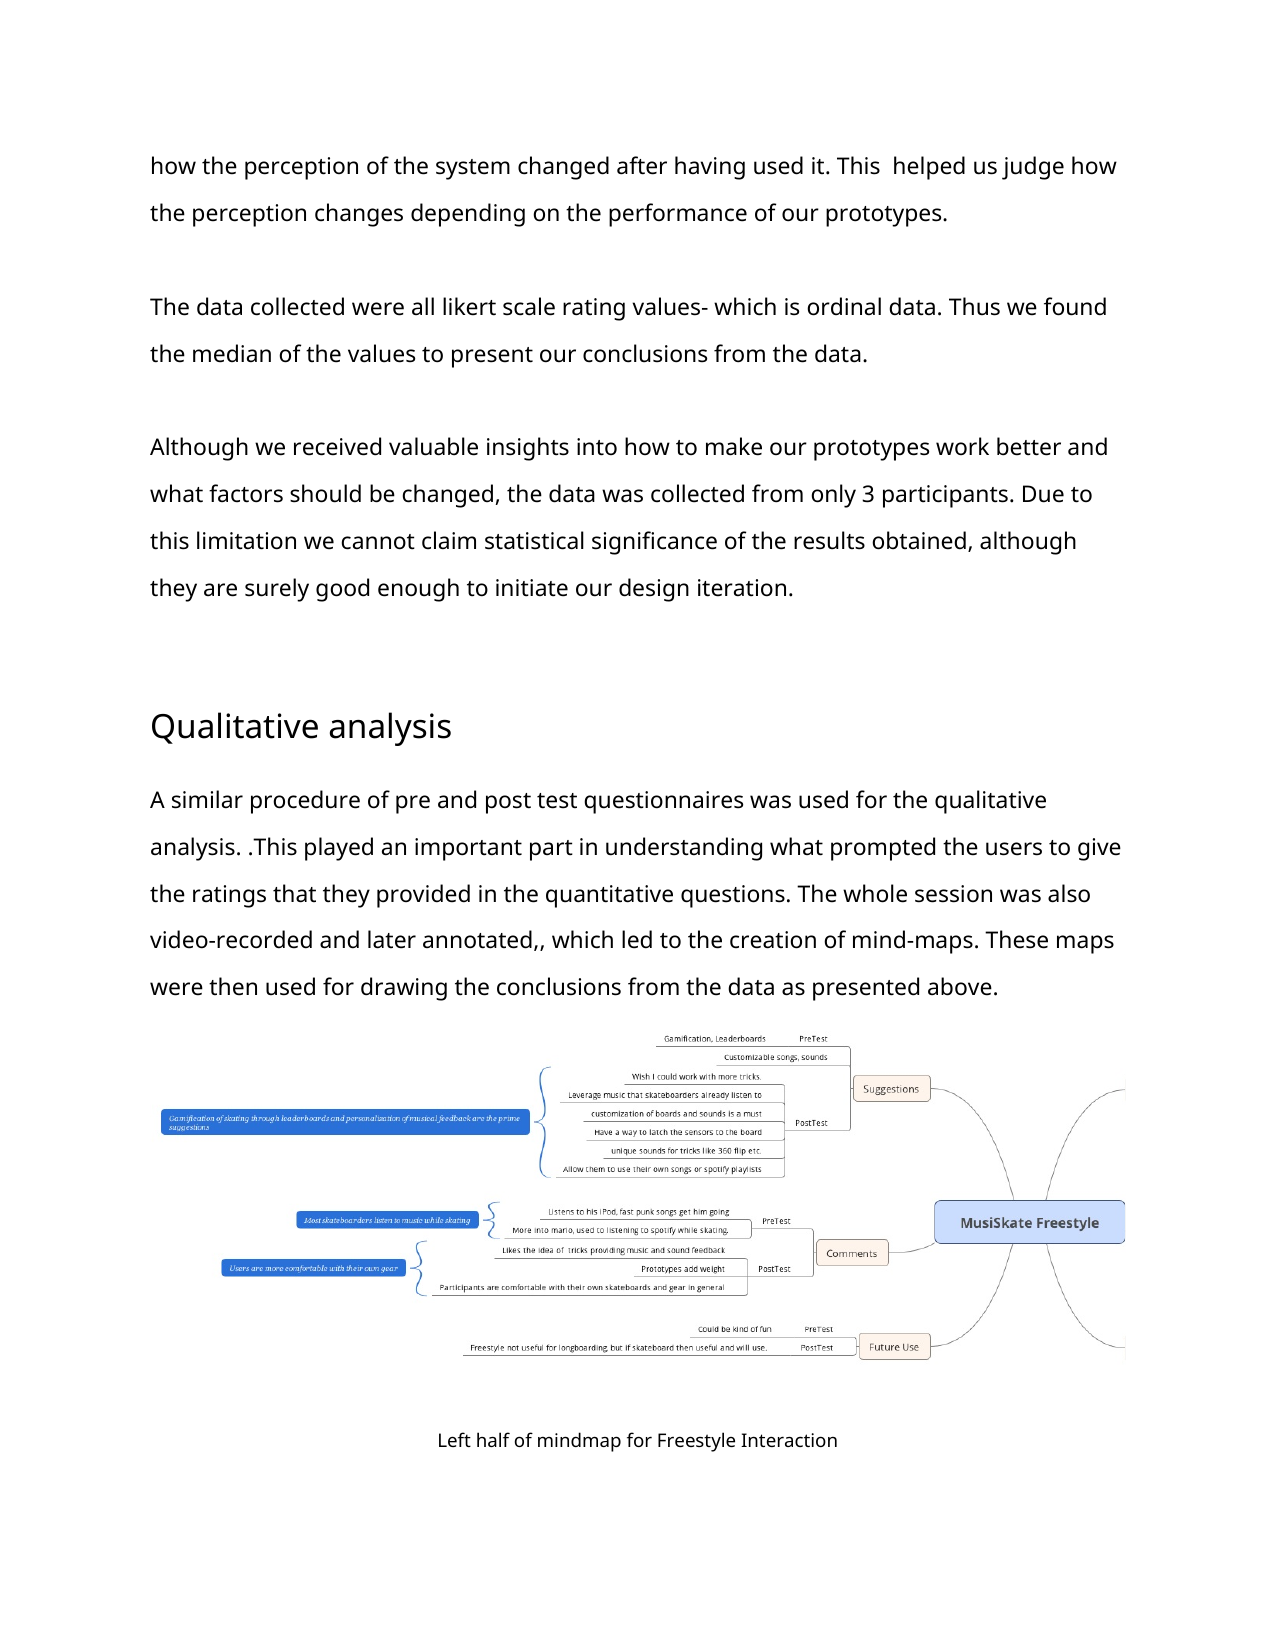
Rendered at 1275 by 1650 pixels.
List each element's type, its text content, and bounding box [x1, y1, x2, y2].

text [150, 150, 1125, 228]
text Left half of mindmap for Freestyle Interaction [150, 1427, 1125, 1453]
text The data collected were all likert scale rating values- which is ordinal data. Thus we found the median of the values to present our conclusions from the data. [150, 291, 1125, 369]
picture [150, 1018, 1125, 1412]
text A similar procedure of pre and post test questionnaires was used for the qualitative analysis. .This played an important part in understanding what prompted the users to give the ratings that they provided in the quantitative questions. The whole session was also video-recorded and later annotated,, which led to the creation of mind-maps. These maps were then used for drawing the conclusions from the data as presented above. [150, 784, 1125, 1002]
subtitle Qualitative analysis [150, 703, 1125, 748]
text Although we received valuable insights into how to make our prototypes work better and what factors should be changed, the data was collected from only 3 participants. Due to this limitation we cannot claim statistical significance of the results obtained, although they are surely good enough to initiate our design iteration. [150, 431, 1125, 603]
